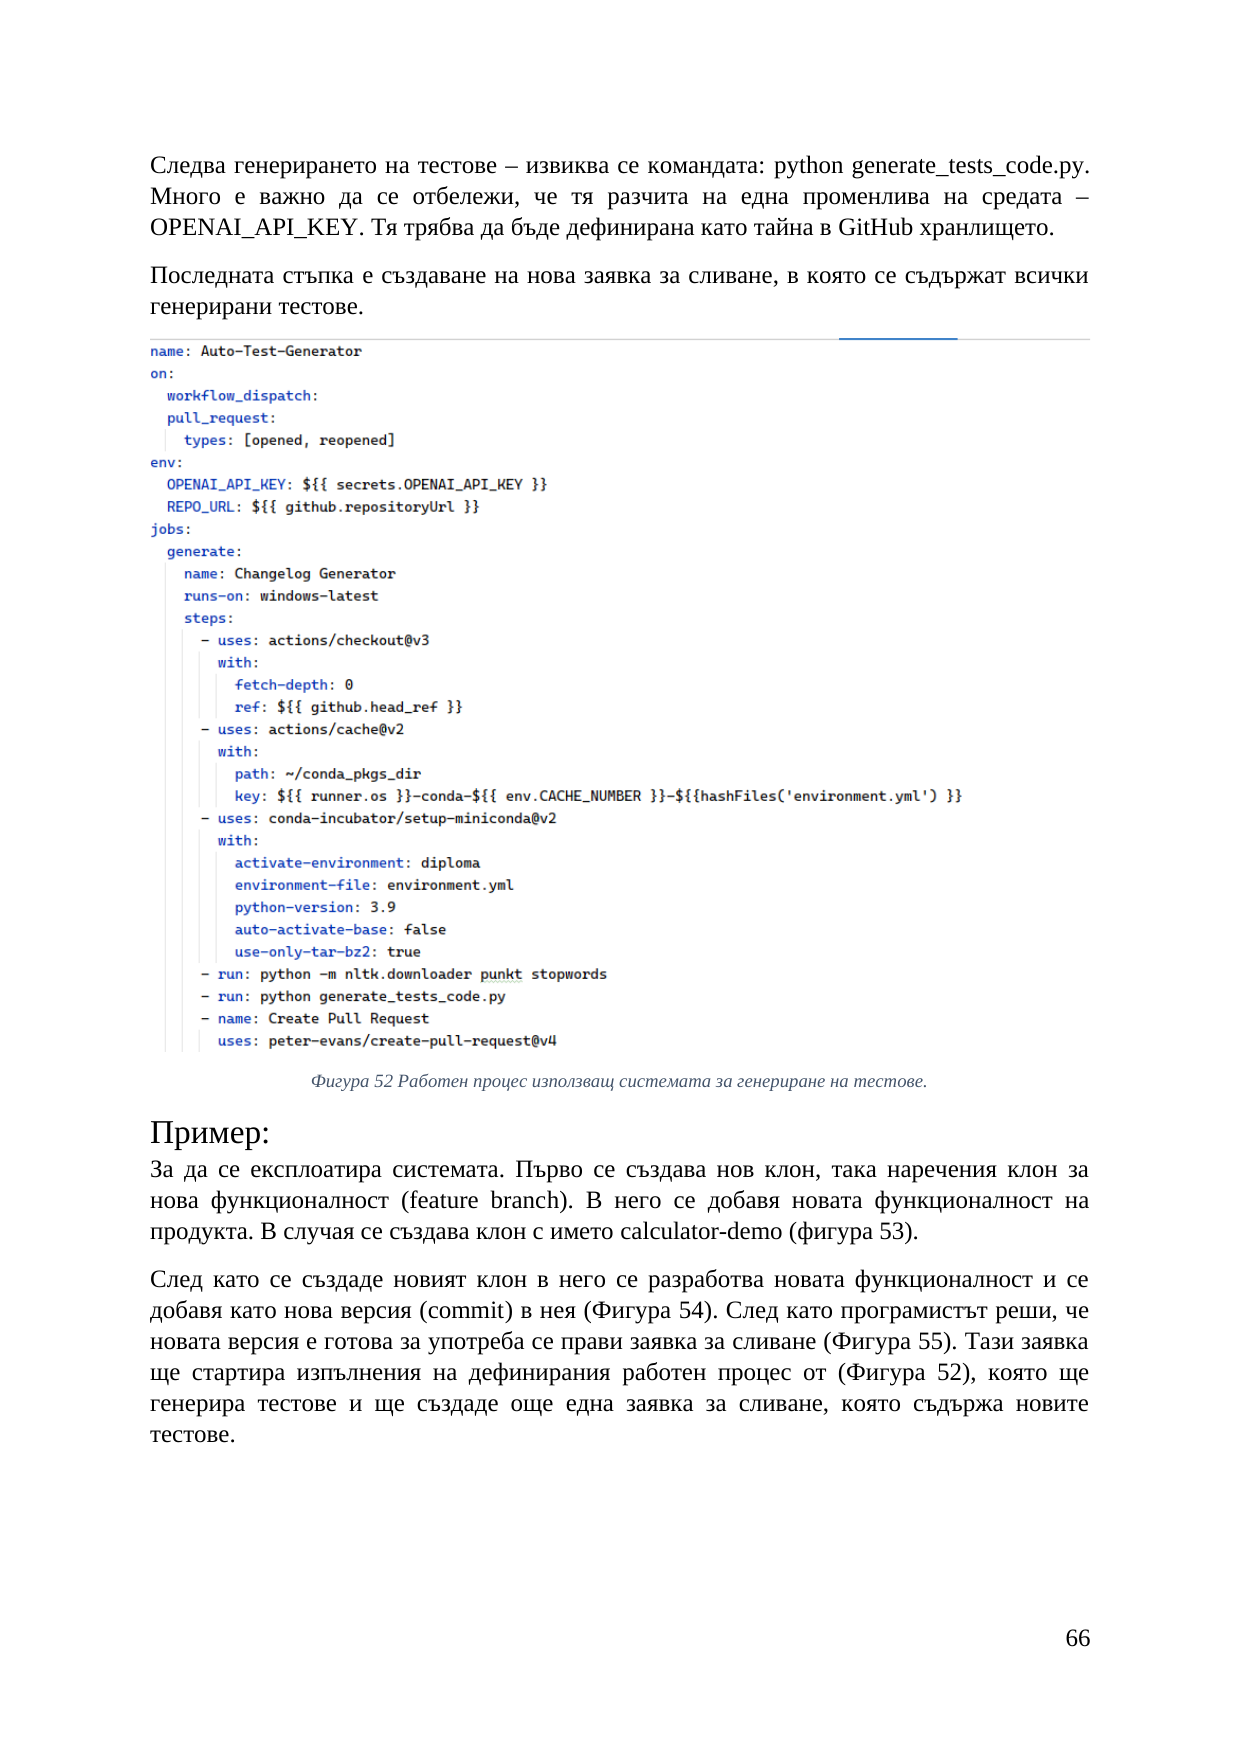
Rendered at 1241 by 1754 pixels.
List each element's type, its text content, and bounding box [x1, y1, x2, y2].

text Следва генерирането на тестове – извиква се командата: python generate_tests_code.py. Много е важно да се отбележи, че тя разчита на една променлива на средата – OPENAI_API_KEY. Тя трябва да бъде дефинирана като тайна в GitHub хранлището. [150, 150, 1090, 241]
text Фигура 52 Работен процес използващ системата за генериране на тестове. [150, 1070, 1090, 1092]
text За да се експлоатира системата. Първо се създава нов клон, така наречения клон за нова функционалност (feature branch). В него се добавя новата функционалност на продукта. В случая се създава клон с името calculator-demo (фигура 53). [150, 1154, 1090, 1245]
text Последната стъпка е създаване на нова заявка за сливане, в която се съдържат всички генерирани тестове. [150, 260, 1090, 319]
picture [150, 338, 1091, 1052]
text След като се създаде новият клон в него се разработва новата функционалност и се добавя като нова версия (commit) в нея (Фигура 54). След като програмистът реши, че новата версия е готова за употреба се прави заявка за сливане (Фигура 55). Тази заявка ще стартира изпълнения на дефинирания работен процес от (Фигура 52), която ще генерира тестове и ще създаде още една заявка за сливане, която съдържа новите тестове. [150, 1264, 1090, 1448]
subtitle Пример: [150, 1113, 1090, 1151]
